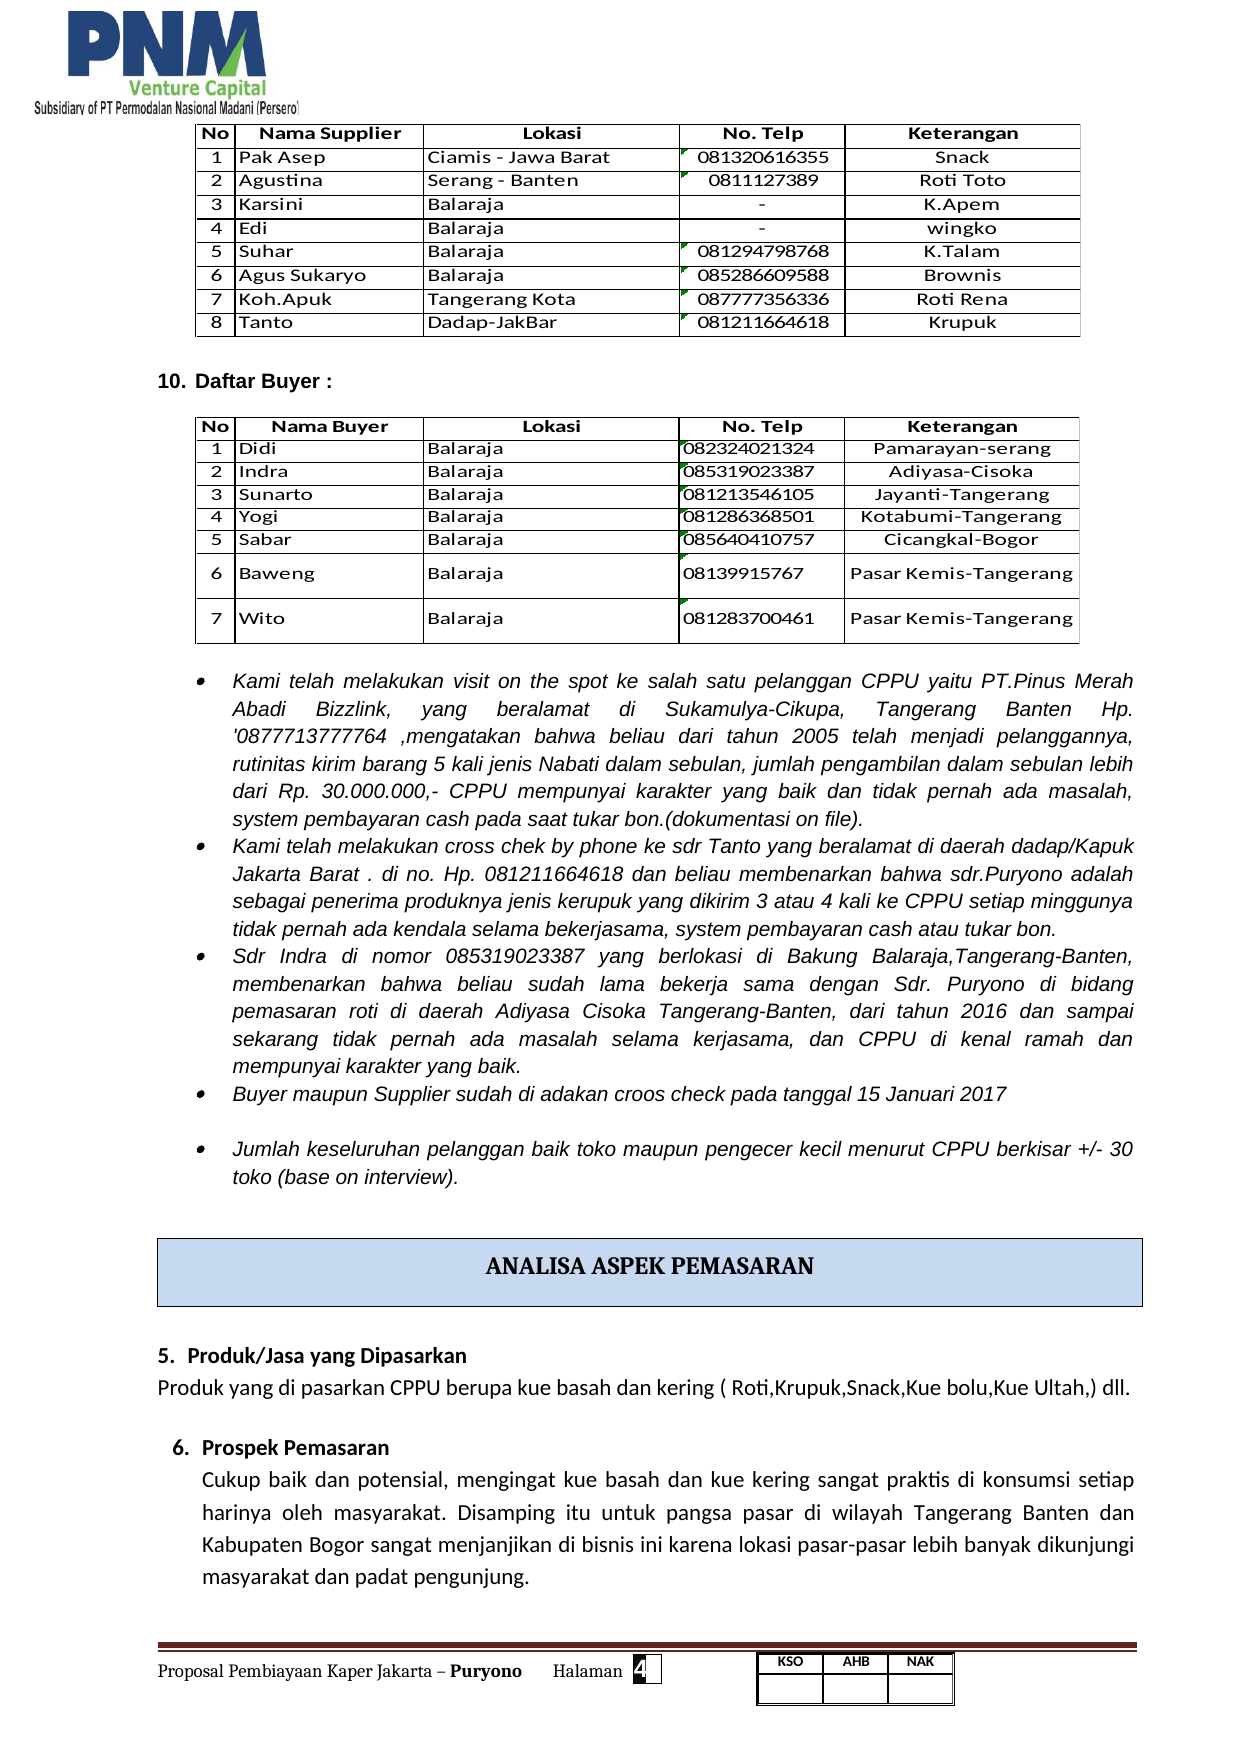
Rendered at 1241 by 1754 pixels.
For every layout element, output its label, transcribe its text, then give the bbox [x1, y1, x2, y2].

list Produk yang di pasarkan CPPU berupa kue basah dan kering ( Roti,Krupuk,Snack,Kue bolu,Kue Ultah,) dll. [157, 1373, 1137, 1401]
list Sdr Indra di nomor 085319023387 yang berlokasi di Bakung Balaraja,Tangerang-Banten, membenarkan bahwa beliau sudah lama bekerja sama dengan Sdr. Puryono di bidang pemasaran roti di daerah Adiyasa Cisoka Tangerang-Banten, dari tahun 2016 dan sampai sekarang tidak pernah ada masalah selama kerjasama, dan CPPU di kenal ramah dan mempunyai karakter yang baik. [195, 944, 1137, 1078]
picture [34, 11, 299, 114]
list Prospek Pemasaran [172, 1433, 1137, 1461]
list Daftar Buyer : [157, 369, 1137, 393]
list Cukup baik dan potensial, mengingat kue basah dan kue kering sangat praktis di konsumsi setiap harinya oleh masyarakat. Disamping itu untuk pangsa pasar di wilayah Tangerang Banten dan Kabupaten Bogor sangat menjanjikan di bisnis ini karena lokasi pasar-pasar lebih banyak dikunjungi masyarakat dan padat pengunjung. [202, 1465, 1137, 1590]
list Kami telah melakukan visit on the spot ke salah satu pelanggan CPPU yaitu PT.Pinus Merah Abadi Bizzlink, yang beralamat di Sukamulya-Cikupa, Tangerang Banten Hp. '0877713777764 ,mengatakan bahwa beliau dari tahun 2005 telah menjadi pelanggannya, rutinitas kirim barang 5 kali jenis Nabati dalam sebulan, jumlah pengambilan dalam sebulan lebih dari Rp. 30.000.000,- CPPU mempunyai karakter yang baik dan tidak pernah ada masalah, system pembayaran cash pada saat tukar bon.(dokumentasi on file). [195, 669, 1137, 831]
table_header ANALISA ASPEK PEMASARAN [158, 1239, 1142, 1306]
list Produk/Jasa yang Dipasarkan [157, 1341, 1137, 1369]
list Buyer maupun Supplier sudah di adakan croos check pada tanggal 15 Januari 2017 [195, 1082, 1137, 1106]
list Kami telah melakukan cross chek by phone ke sdr Tanto yang beralamat di daerah dadap/Kapuk Jakarta Barat . di no. Hp. 081211664618 dan beliau membenarkan bahwa sdr.Puryono adalah sebagai penerima produknya jenis kerupuk yang dikirim 3 atau 4 kali ke CPPU setiap minggunya tidak pernah ada kendala selama bekerjasama, system pembayaran cash atau tukar bon. [195, 834, 1137, 941]
list Jumlah keseluruhan pelanggan baik toko maupun pengecer kecil menurut CPPU berkisar +/- 30 toko (base on interview). [195, 1137, 1137, 1188]
